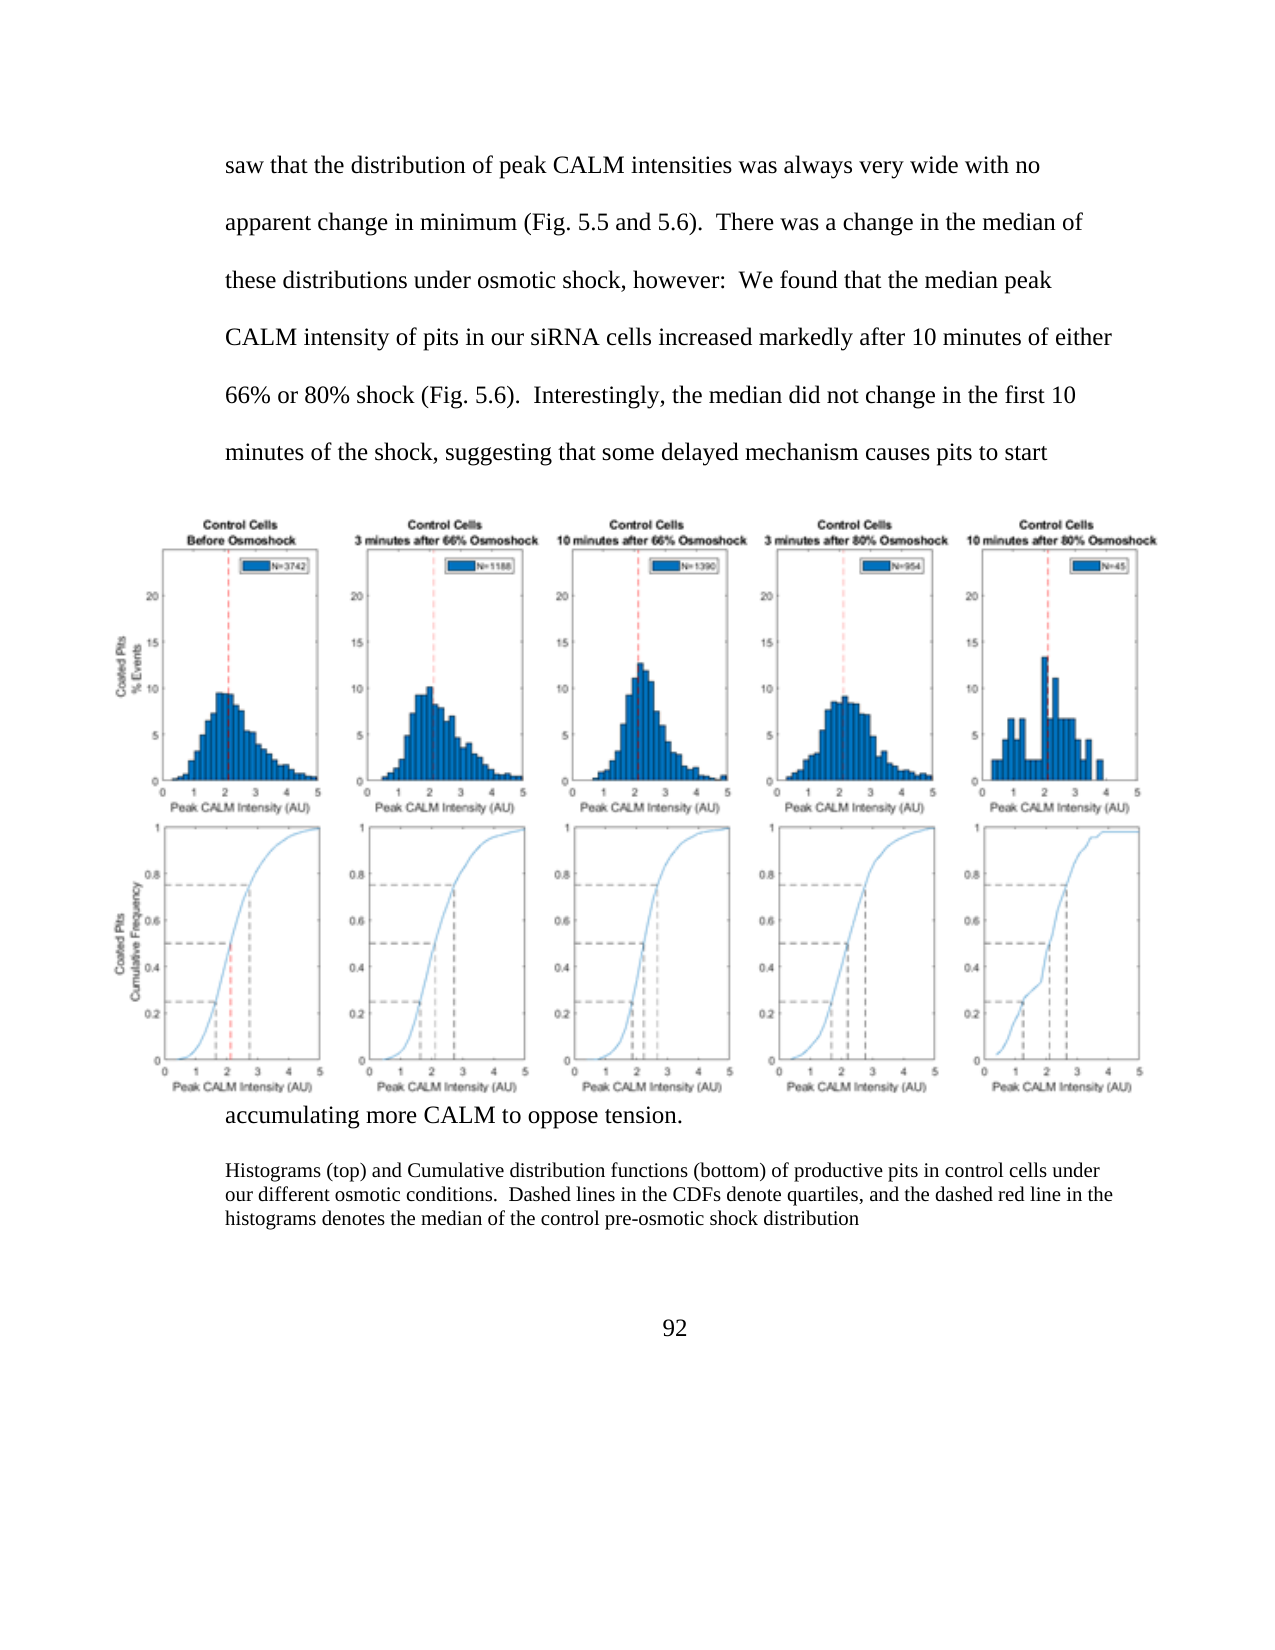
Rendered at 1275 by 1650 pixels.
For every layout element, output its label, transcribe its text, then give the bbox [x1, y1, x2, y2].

picture [85, 500, 1204, 1100]
text Histograms (top) and Cumulative distribution functions (bottom) of productive pits in control cells under our different osmotic conditions. Dashed lines in the CDFs denote quartiles, and the dashed red line in the histograms denotes the median of the control pre-osmotic shock distribution [225, 1157, 1125, 1230]
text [225, 150, 1125, 500]
